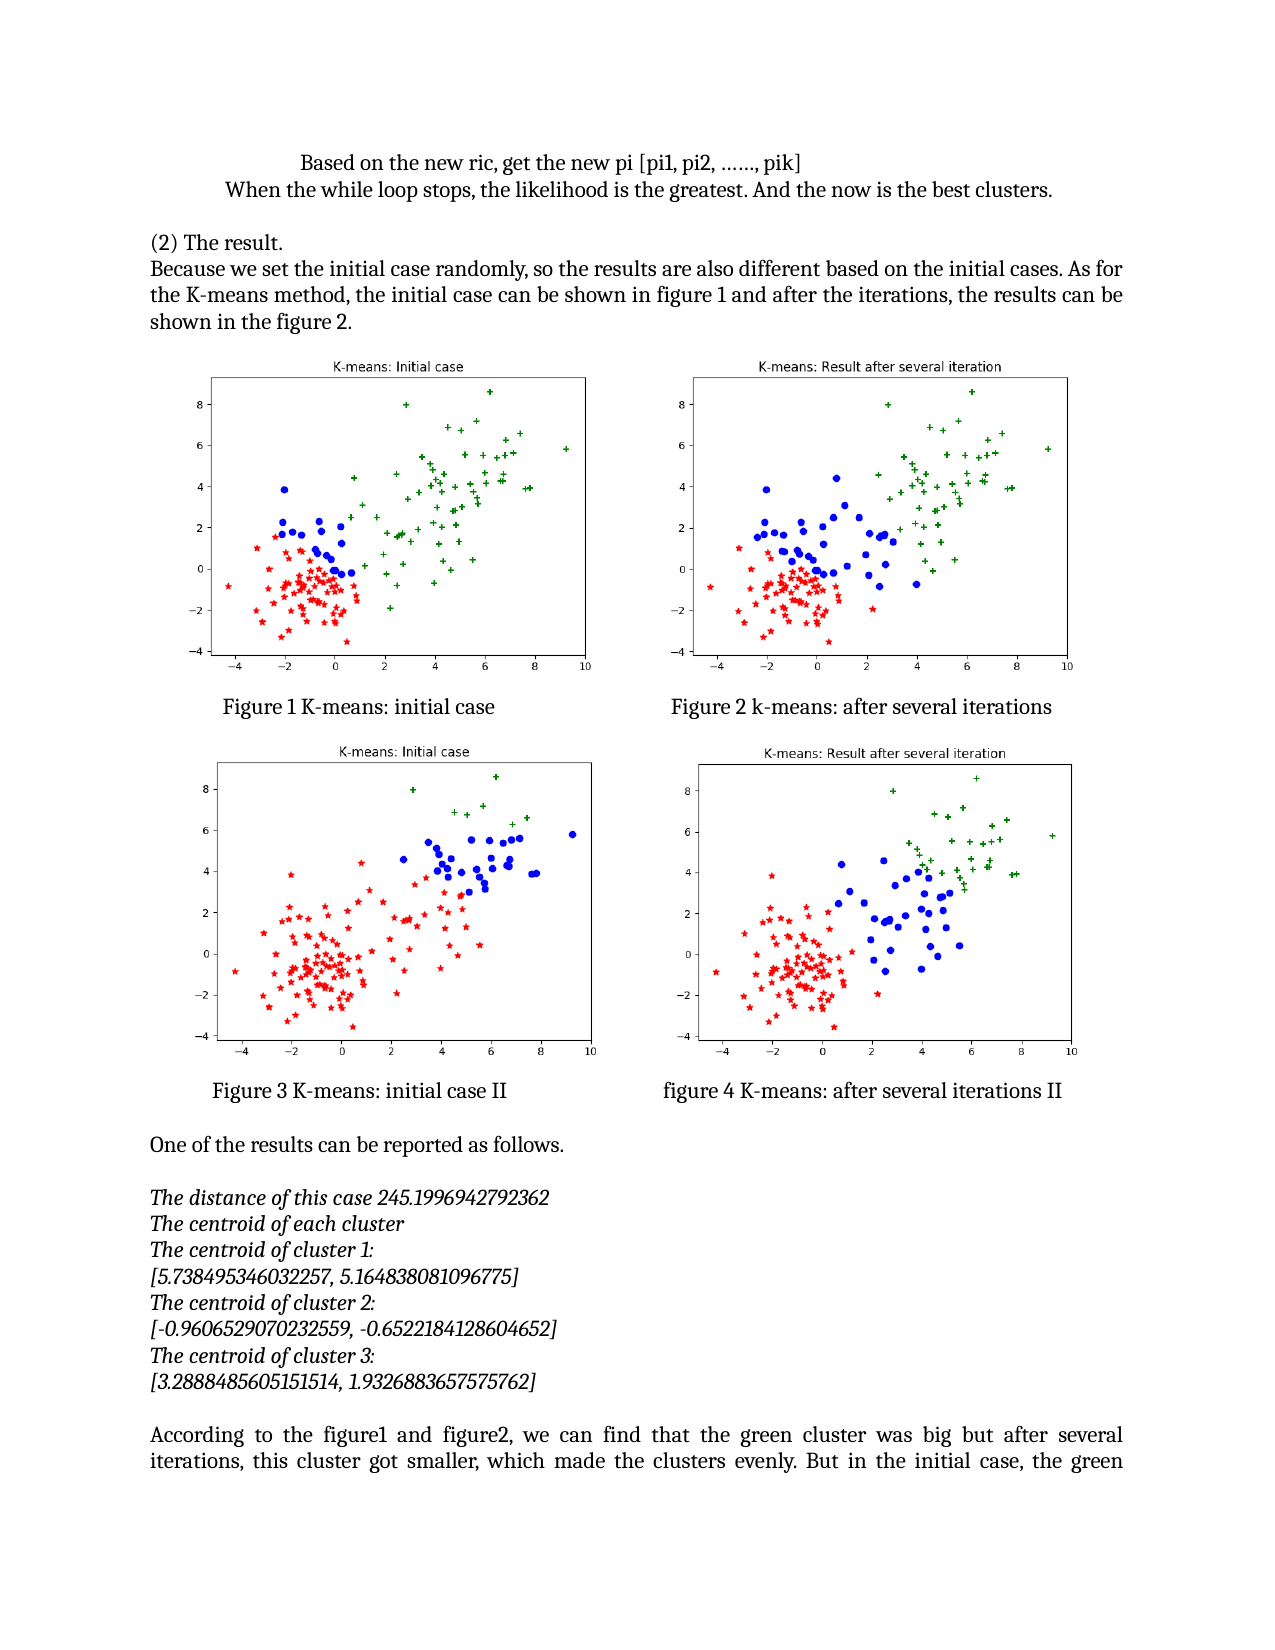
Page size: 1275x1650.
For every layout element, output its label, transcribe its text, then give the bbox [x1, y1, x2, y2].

text [3.2888485605151514, 1.9326883657575762] [150, 1369, 1125, 1395]
text [-0.9606529070232559, -0.6522184128604652] [150, 1316, 1125, 1342]
text (2) The result. [150, 229, 1125, 256]
text The centroid of each cluster [150, 1211, 1125, 1237]
text The distance of this case 245.1996942792362 [150, 1184, 1125, 1211]
text The centroid of cluster 2: [150, 1290, 1125, 1316]
text The centroid of cluster 3: [150, 1342, 1125, 1369]
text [150, 1422, 1125, 1474]
text The centroid of cluster 1: [150, 1237, 1125, 1263]
picture [156, 720, 1119, 1079]
text Figure 1 K-means: initial case Figure 2 k-means: after several iterations [150, 694, 1125, 720]
text When the while loop stops, the likelihood is the greatest. And the now is the best clusters. [225, 176, 1125, 203]
text Because we set the initial case randomly, so the results are also different based on the initial cases. As for the K-means method, the initial case can be shown in figure 1 and after the iterations, the results can be shown in the figure 2. [150, 256, 1125, 335]
text Figure 3 K-means: initial case II figure 4 K-means: after several iterations II [150, 1078, 1125, 1105]
picture [150, 334, 1115, 694]
text One of the results can be reported as follows. [150, 1131, 1125, 1158]
text Based on the new ric, get the new pi [pi1, pi2, ……, pik] [225, 150, 1125, 176]
text [5.738495346032257, 5.164838081096775] [150, 1263, 1125, 1290]
